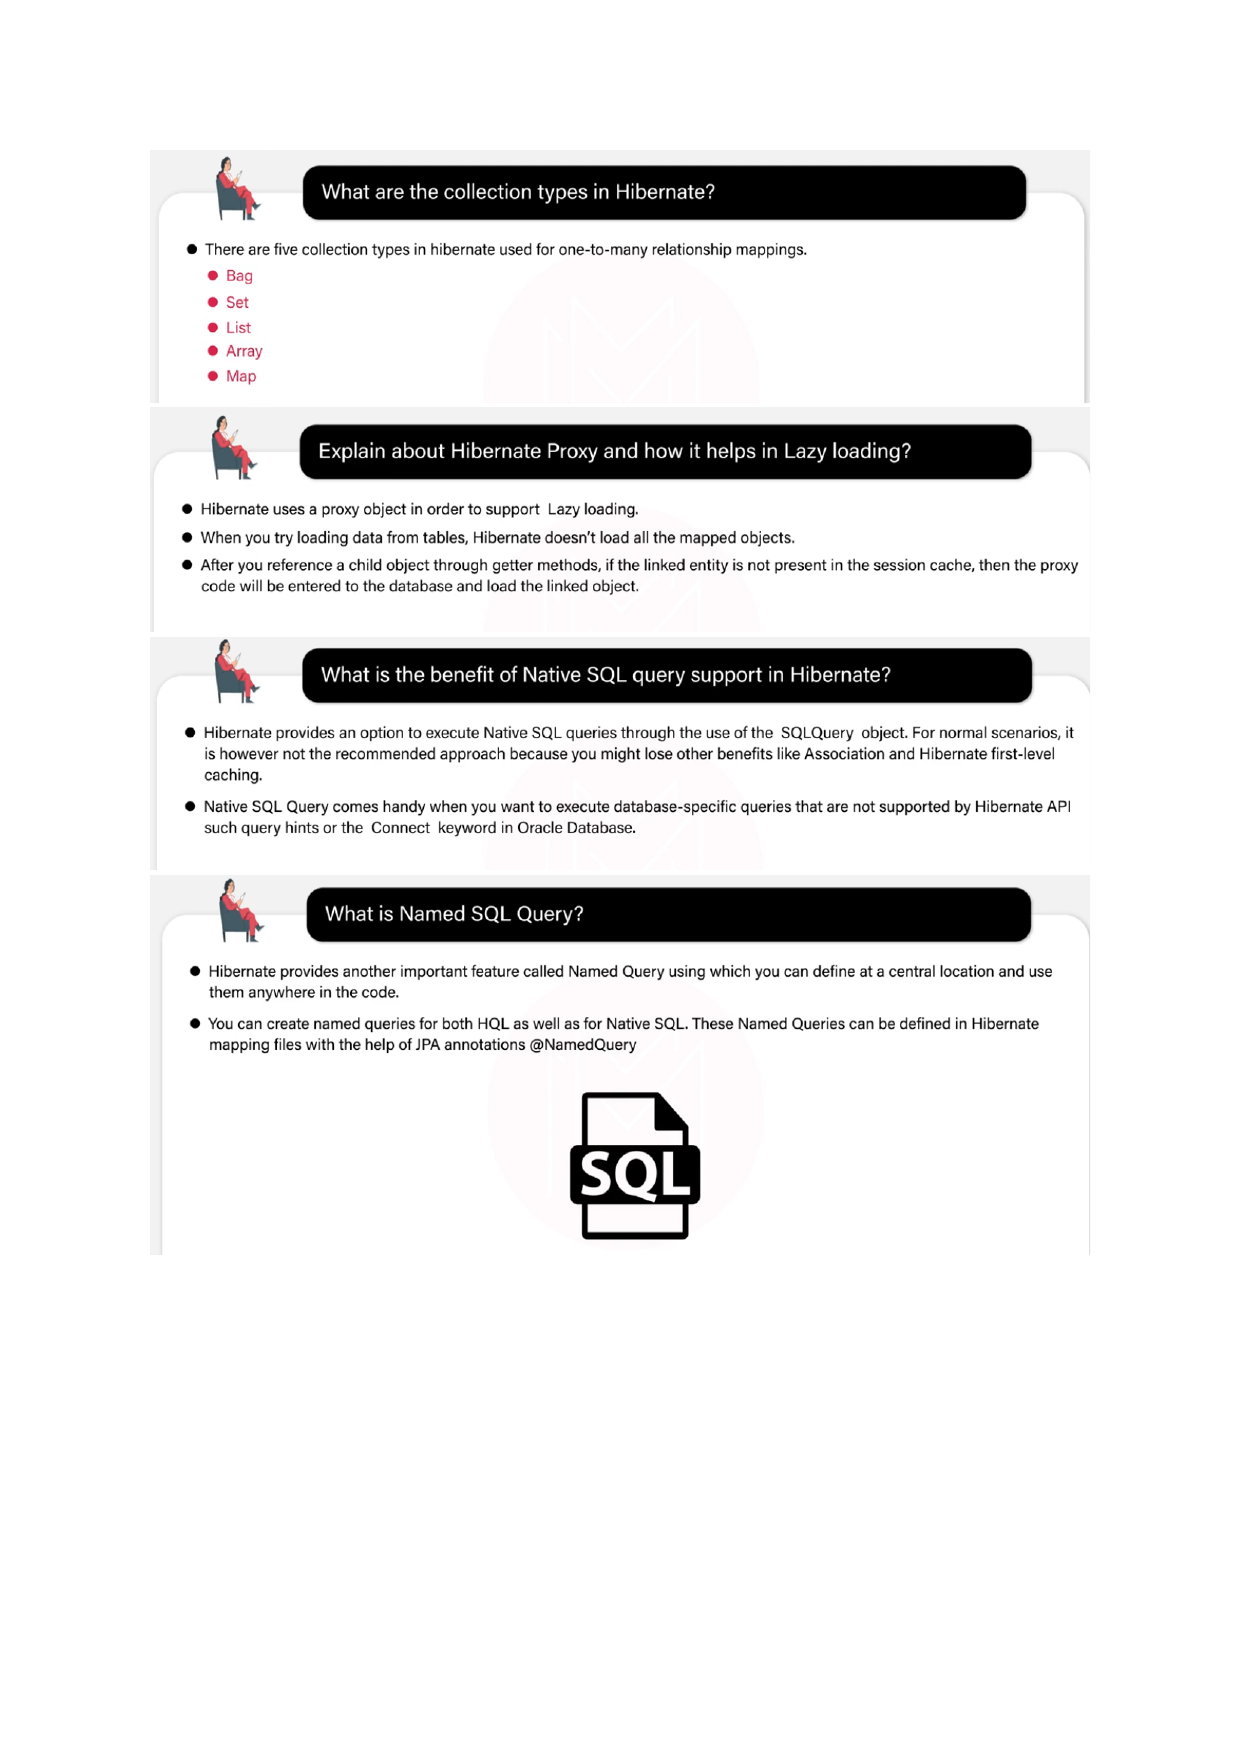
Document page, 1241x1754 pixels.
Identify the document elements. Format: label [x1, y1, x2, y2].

picture [150, 875, 1091, 1255]
picture [150, 407, 1091, 632]
picture [150, 150, 1091, 403]
picture [150, 637, 1091, 870]
